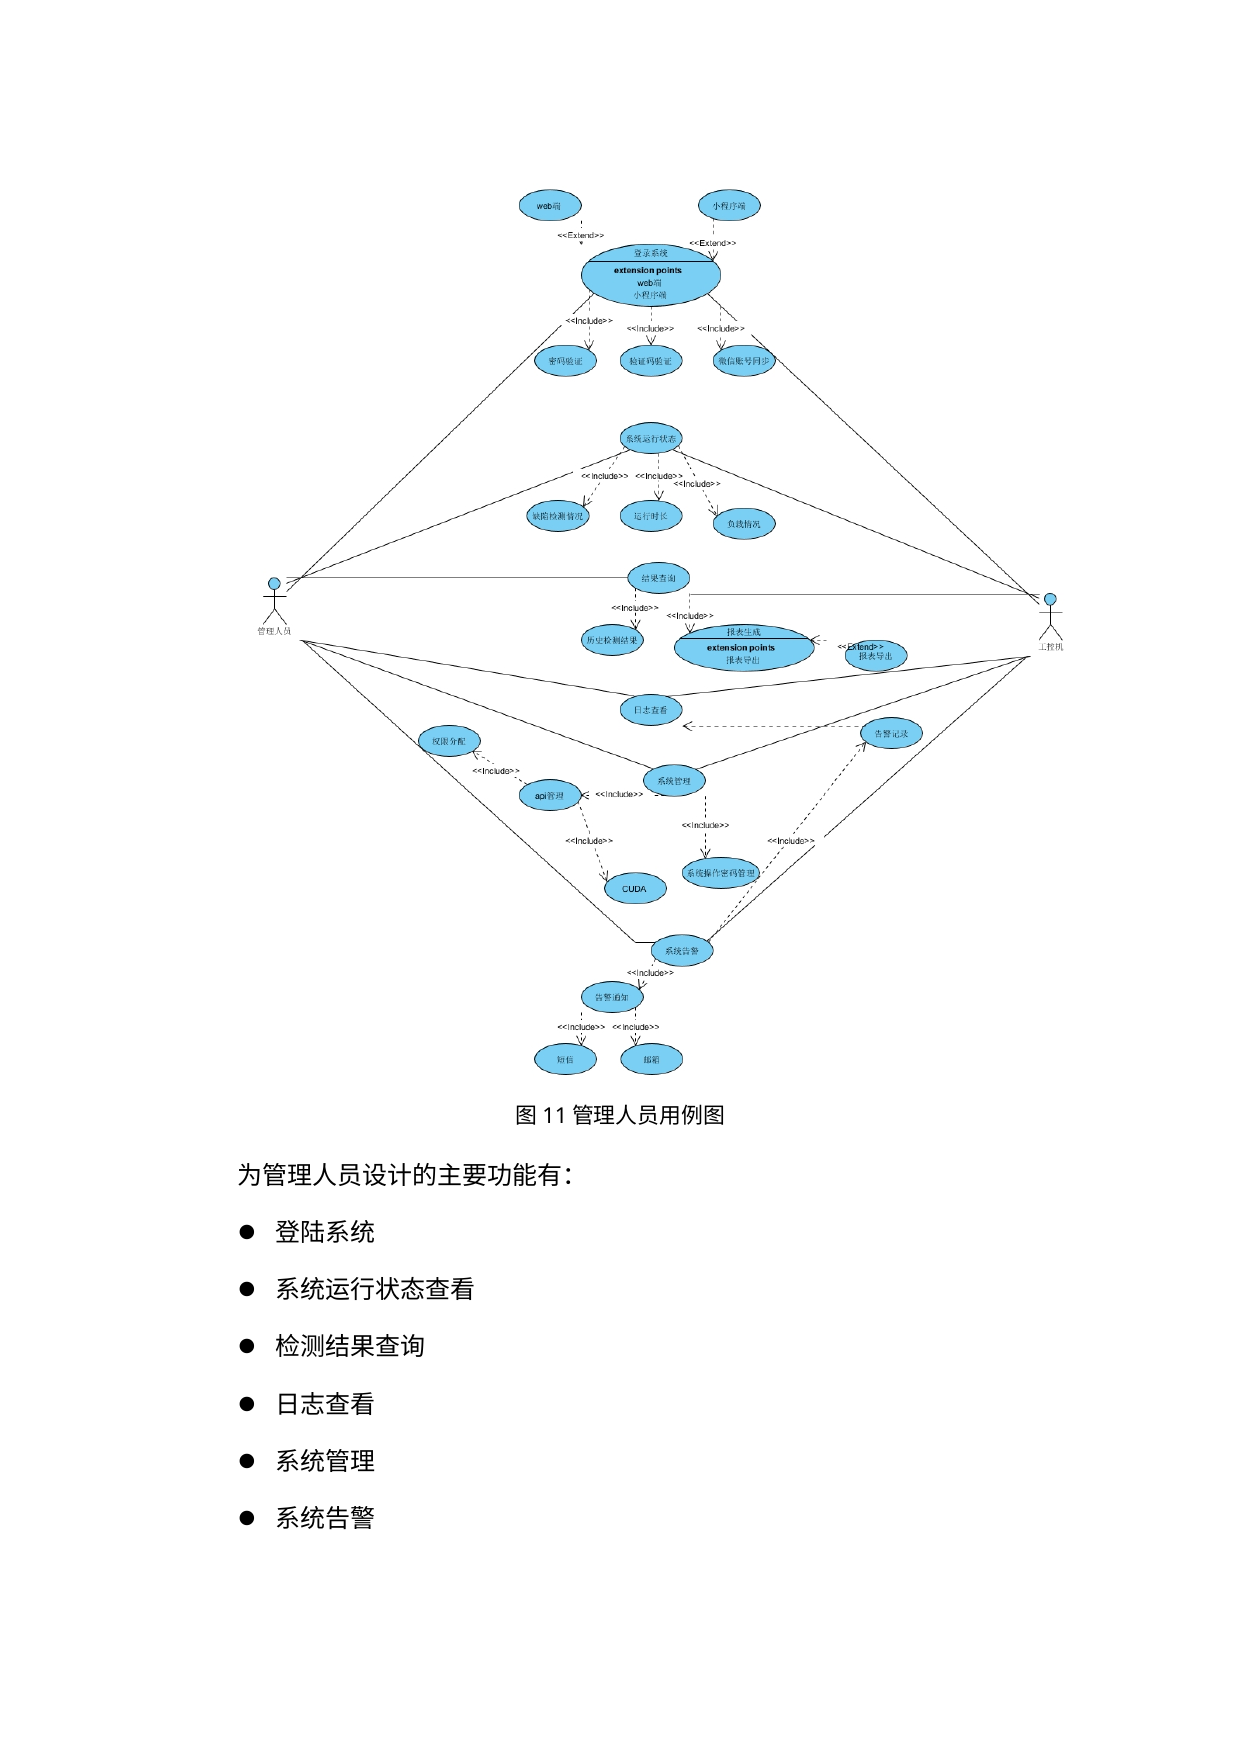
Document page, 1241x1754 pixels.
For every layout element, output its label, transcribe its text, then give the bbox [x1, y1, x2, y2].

list 系统管理 [187, 1441, 1053, 1477]
text 图 11 管理人员用例图 [187, 1098, 1053, 1130]
list 系统告警 [187, 1498, 1053, 1535]
picture [208, 158, 1074, 1077]
list 日志查看 [187, 1384, 1053, 1420]
list 检测结果查询 [187, 1327, 1053, 1363]
list 登陆系统 [187, 1212, 1053, 1249]
list 系统运行状态查看 [187, 1270, 1053, 1306]
text 为管理人员设计的主要功能有： [187, 1155, 1053, 1192]
